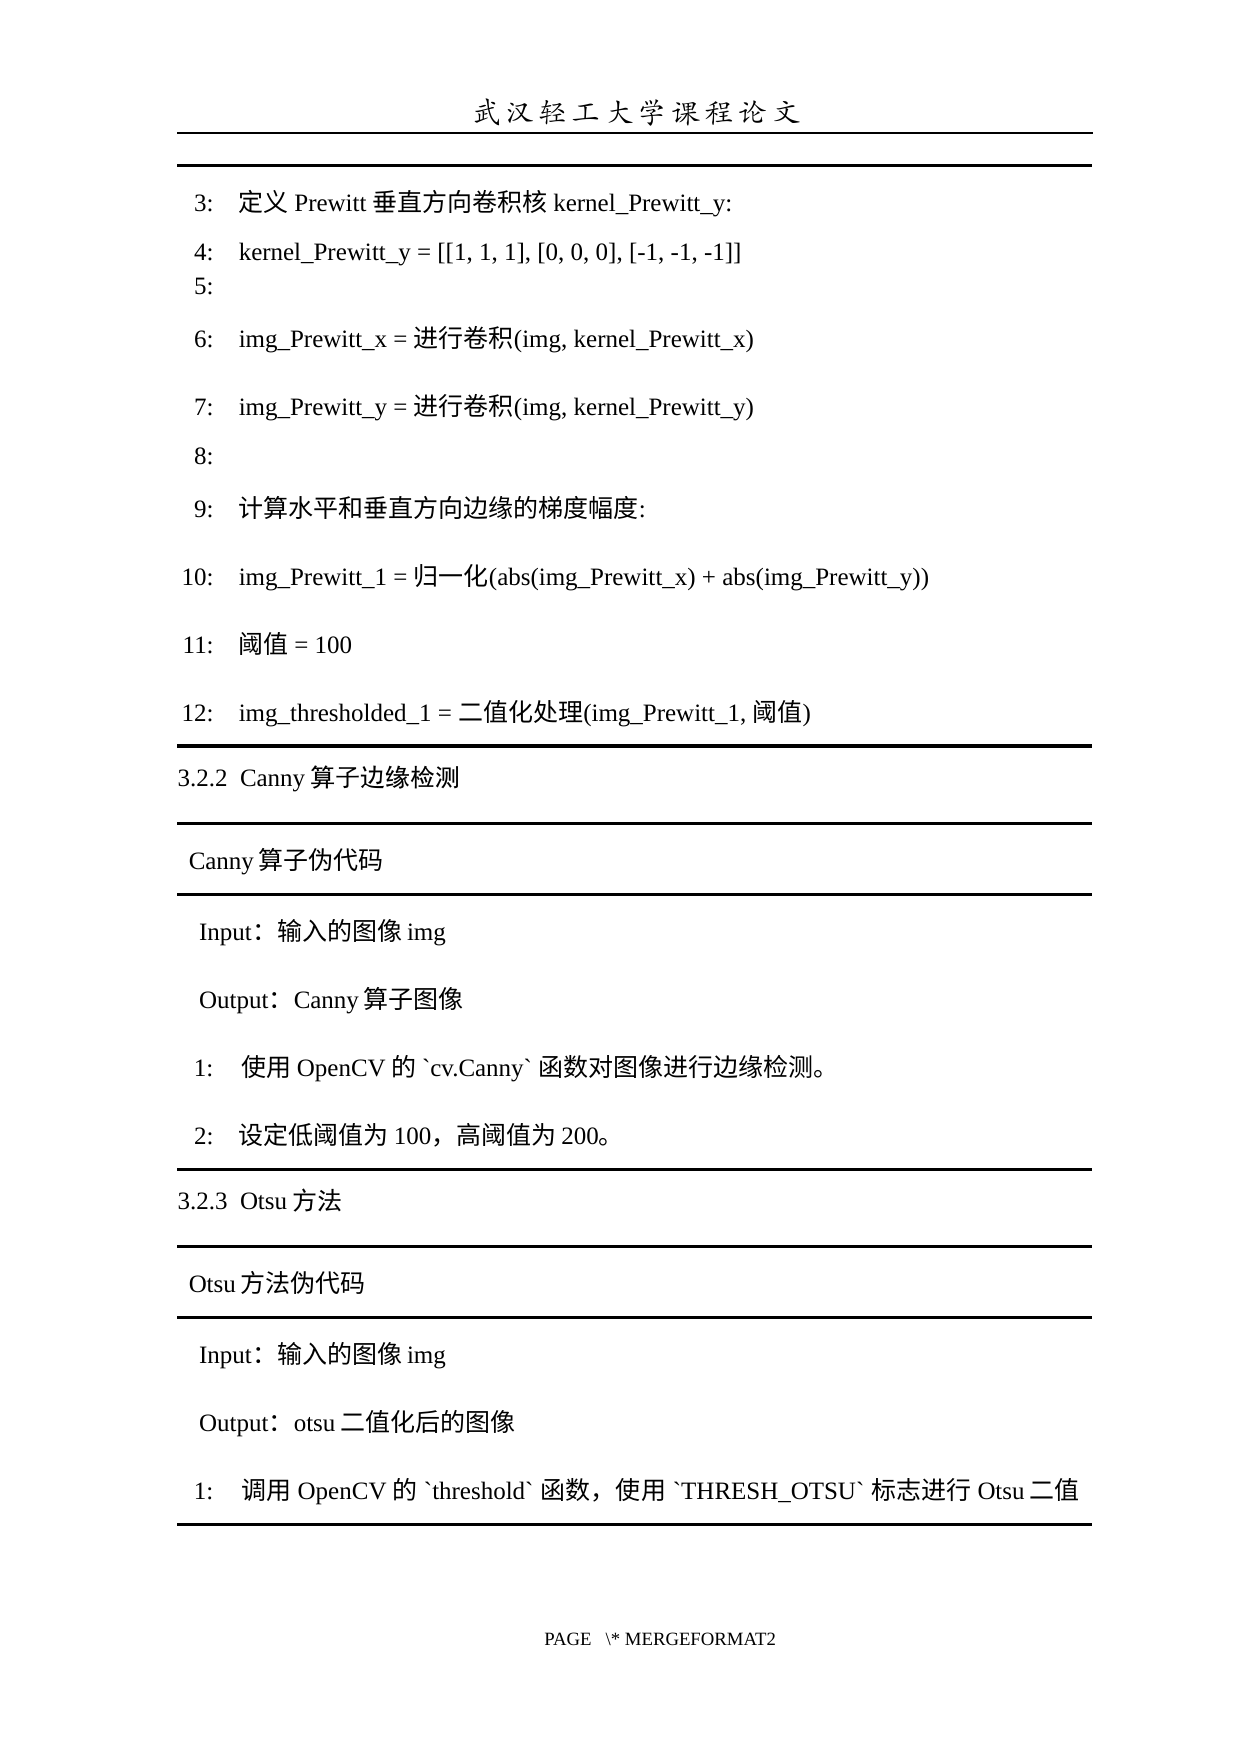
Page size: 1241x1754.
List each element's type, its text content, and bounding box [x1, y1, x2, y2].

subtitle Canny算子边缘检测 [177, 760, 1093, 794]
table_cell Input：输入的图像img Output：Canny算子图像 使用 OpenCV 的 `cv.Canny` 函数对图像进行边缘检测。 设定低阈值为100，高阈值为200。 [177, 896, 1092, 1167]
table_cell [177, 1319, 1092, 1523]
subtitle Otsu方法 [177, 1183, 1093, 1217]
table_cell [177, 167, 1092, 744]
table_header Canny算子伪代码 [177, 825, 1092, 893]
table_header Otsu方法伪代码 [177, 1248, 1092, 1316]
